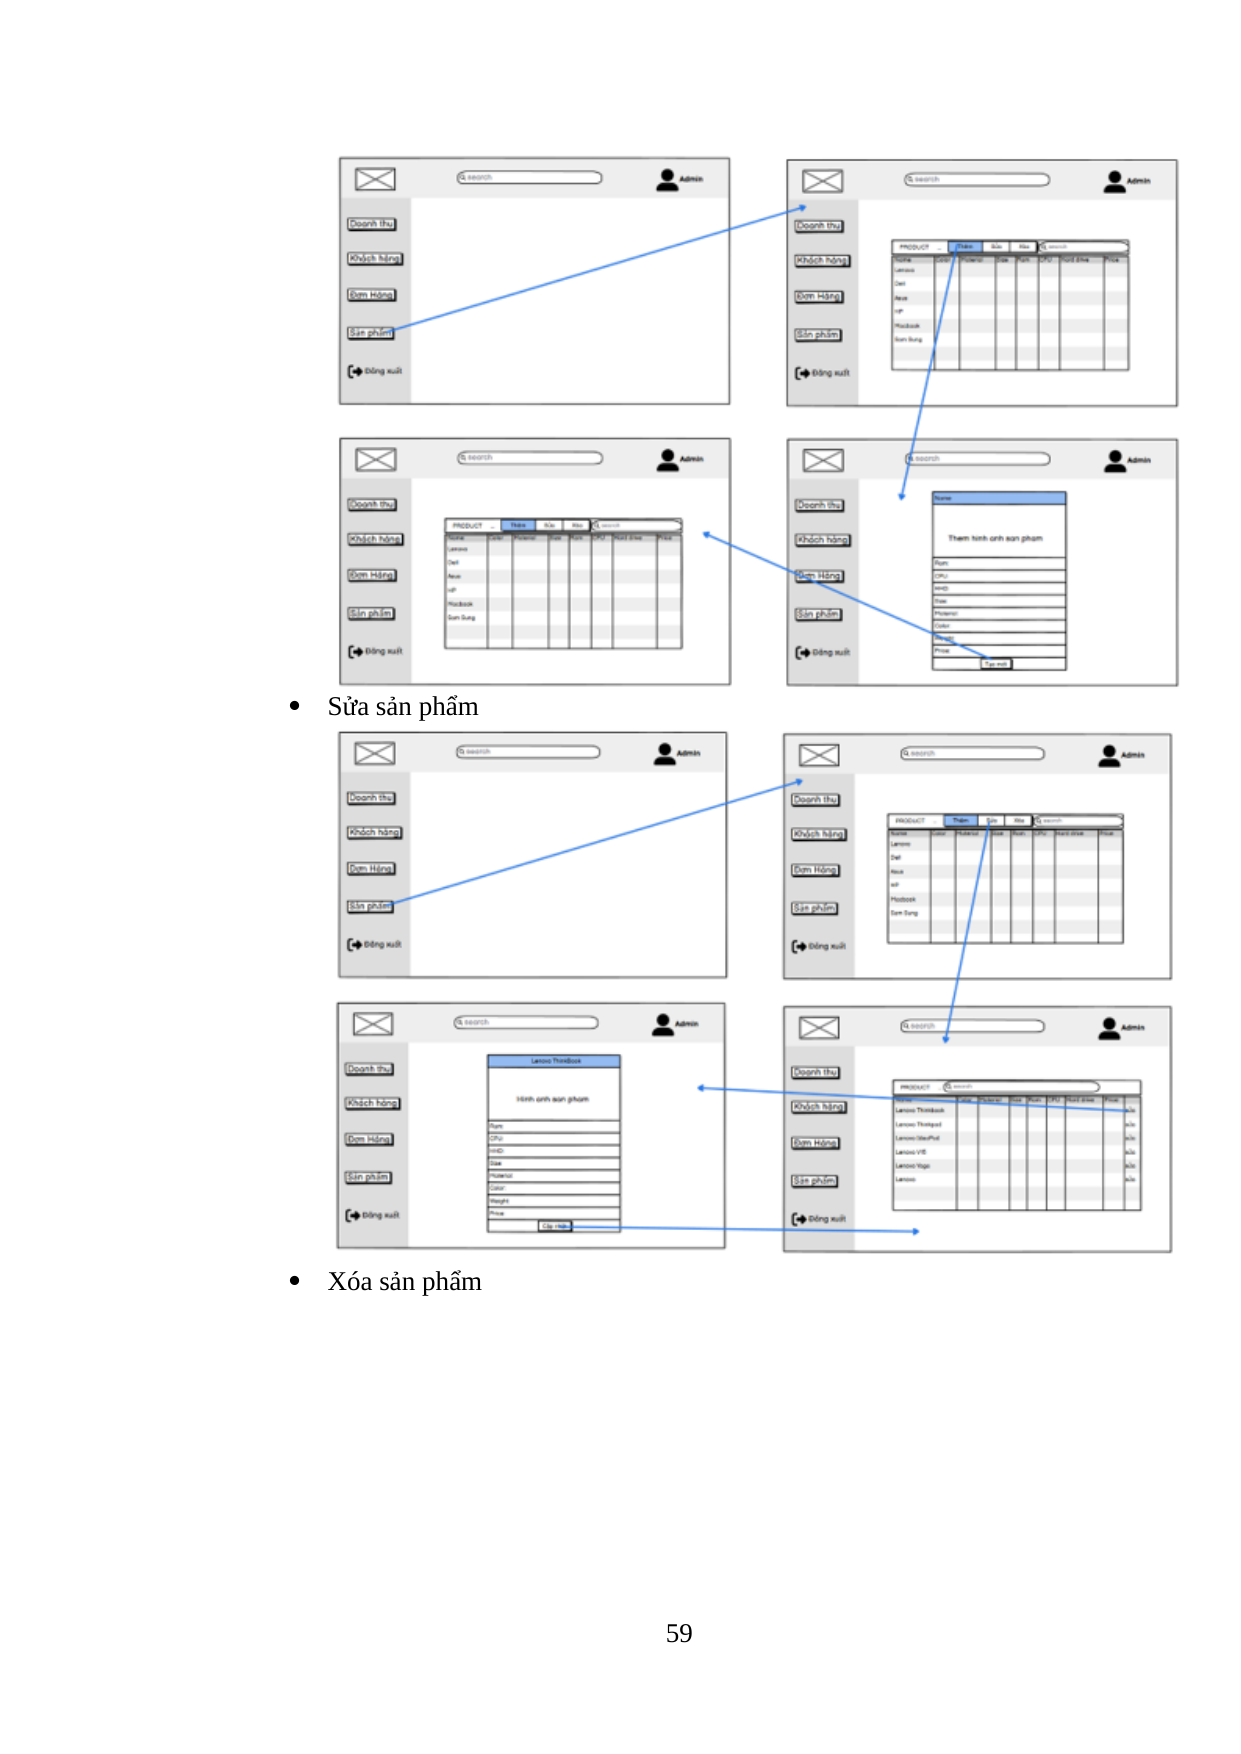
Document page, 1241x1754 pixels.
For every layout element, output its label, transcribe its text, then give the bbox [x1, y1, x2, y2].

picture [327, 721, 1190, 1266]
picture [327, 147, 1187, 690]
list Sửa sản phẩm [290, 690, 1122, 721]
list Xóa sản phẩm [290, 1265, 1122, 1296]
